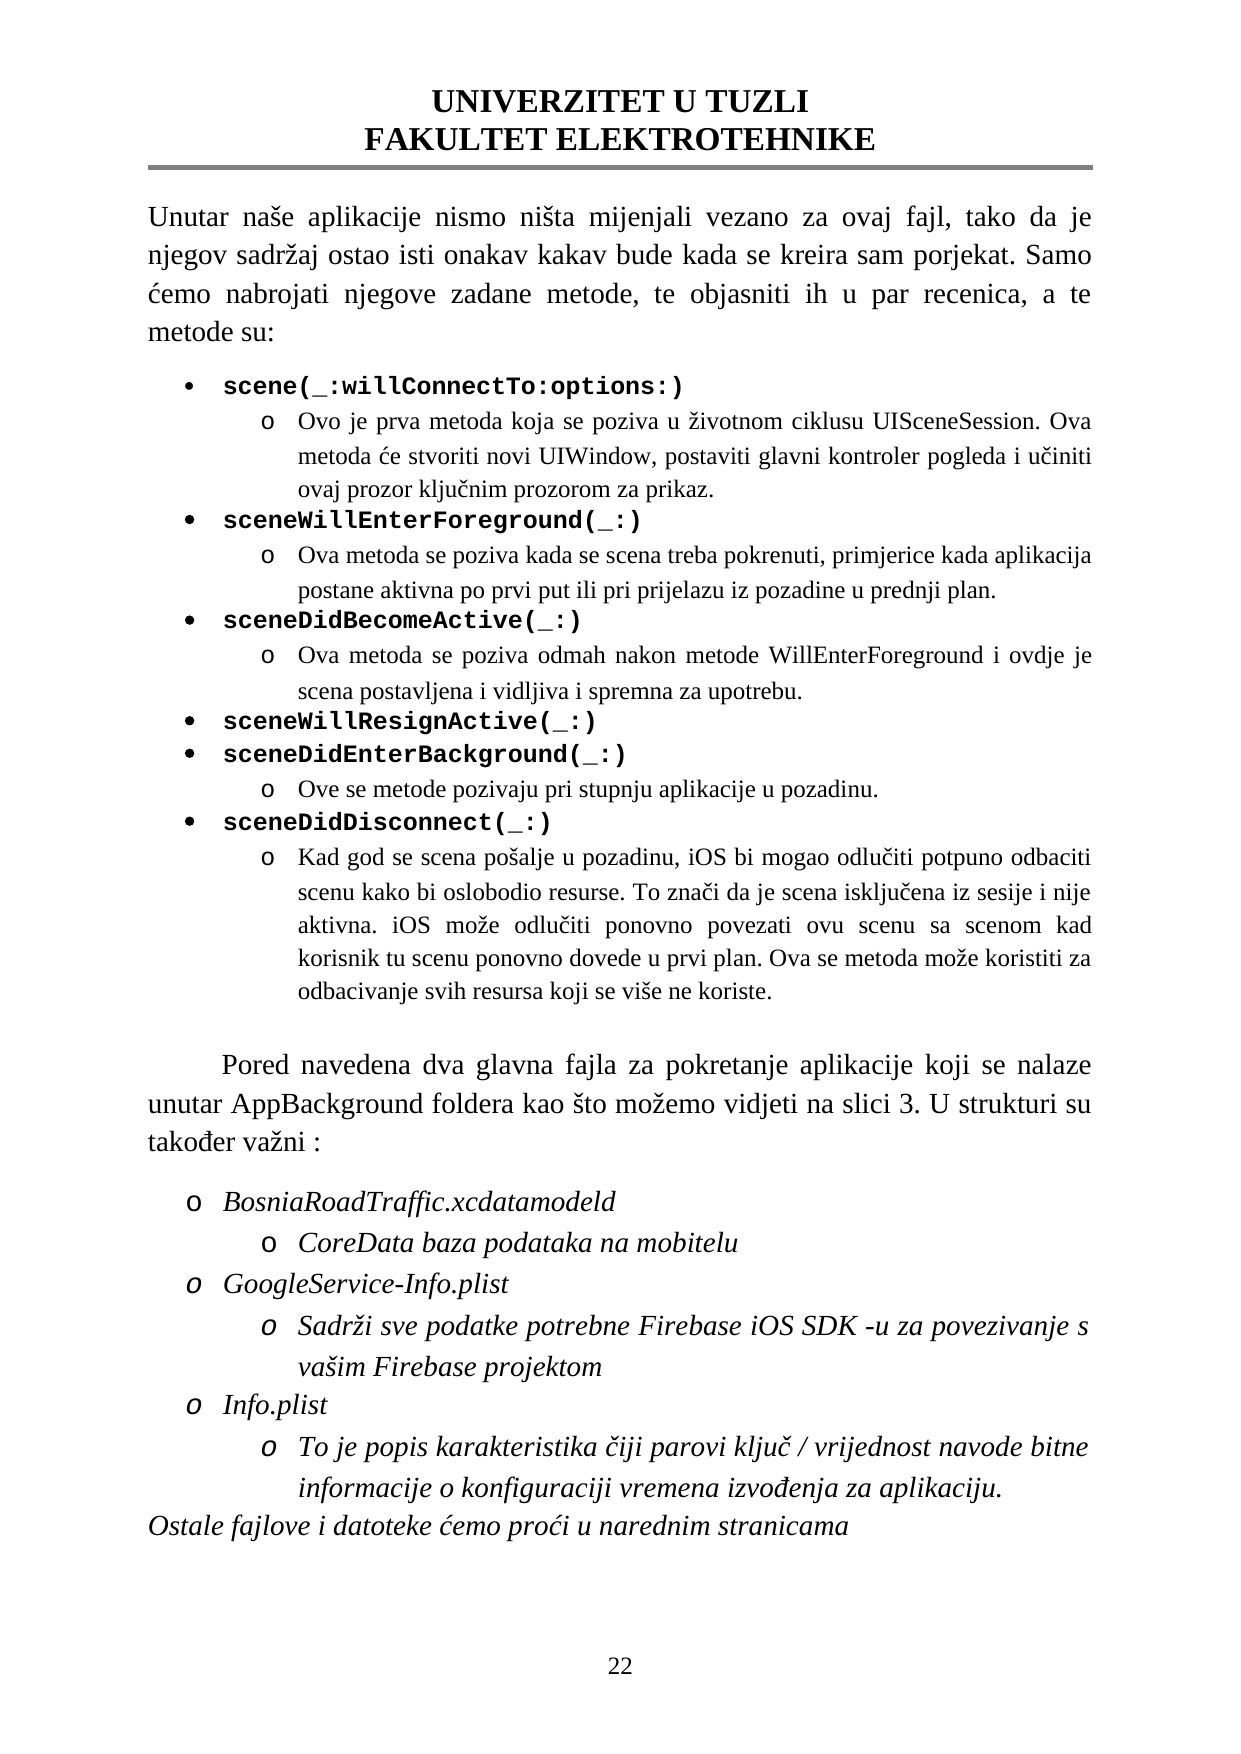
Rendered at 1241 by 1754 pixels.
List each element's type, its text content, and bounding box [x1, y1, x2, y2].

list GoogleService-Info.plist [185, 1267, 1093, 1303]
list Sadrži sve podatke potrebne Firebase iOS SDK -u za povezivanje s vašim Firebase projektom [260, 1308, 1093, 1382]
list sceneWillEnterForeground(_:) [185, 507, 1093, 536]
list Ove se metode pozivaju pri stupnju aplikacije u pozadinu. [260, 774, 1093, 804]
list Ova metoda se poziva odmah nakon metode WillEnterForeground i ovdje je scena postavljena i vidljiva i spremna za upotrebu. [260, 641, 1093, 704]
text Pored navedena dva glavna fajla za pokretanje aplikacije koji se nalaze unutar AppBackground foldera kao što možemo vidjeti na slici 3. U strukturi su također važni : [148, 1047, 1093, 1158]
list Info.plist [185, 1387, 1093, 1423]
list sceneDidDisconnect(_:) [185, 809, 1093, 837]
list sceneDidBecomeActive(_:) [185, 608, 1093, 636]
list To je popis karakteristika čiji parovi ključ / vrijednost navode bitne informacije o konfiguraciji vremena izvođenja za aplikaciju. [260, 1429, 1093, 1503]
text Ostale fajlove i datoteke ćemo proći u narednim stranicama [148, 1508, 1093, 1542]
list Ovo je prva metoda koja se poziva u životnom ciklusu UISceneSession. Ova metoda će stvoriti novi UIWindow, postaviti glavni kontroler pogleda i učiniti ovaj prozor ključnim prozorom za prikaz. [260, 406, 1093, 503]
list Ova metoda se poziva kada se scena treba pokrenuti, primjerice kada aplikacija postane aktivna po prvi put ili pri prijelazu iz pozadine u prednji plan. [260, 540, 1093, 604]
list BosniaRoadTraffic.xcdatamodeld [185, 1184, 1093, 1220]
list sceneWillResignActive(_:) [185, 709, 1093, 737]
list CoreData baza podataka na mobitelu [260, 1225, 1093, 1261]
list scene(_:willConnectTo:options:) [185, 374, 1093, 402]
text Unutar naše aplikacije nismo ništa mijenjali vezano za ovaj fajl, tako da je njegov sadržaj ostao isti onakav kakav bude kada se kreira sam porjekat. Samo ćemo nabrojati njegove zadane metode, te objasniti ih u par recenica, a te metode su: [148, 199, 1093, 348]
list sceneDidEnterBackground(_:) [185, 741, 1093, 769]
list Kad god se scena pošalje u pozadinu, iOS bi mogao odlučiti potpuno odbaciti scenu kako bi oslobodio resurse. To znači da je scena isključena iz sesije i nije aktivna. iOS može odlučiti ponovno povezati ovu scenu sa scenom kad korisnik tu scenu ponovno dovede u prvi plan. Ova se metoda može koristiti za odbacivanje svih resursa koji se više ne koriste. [260, 842, 1093, 1004]
